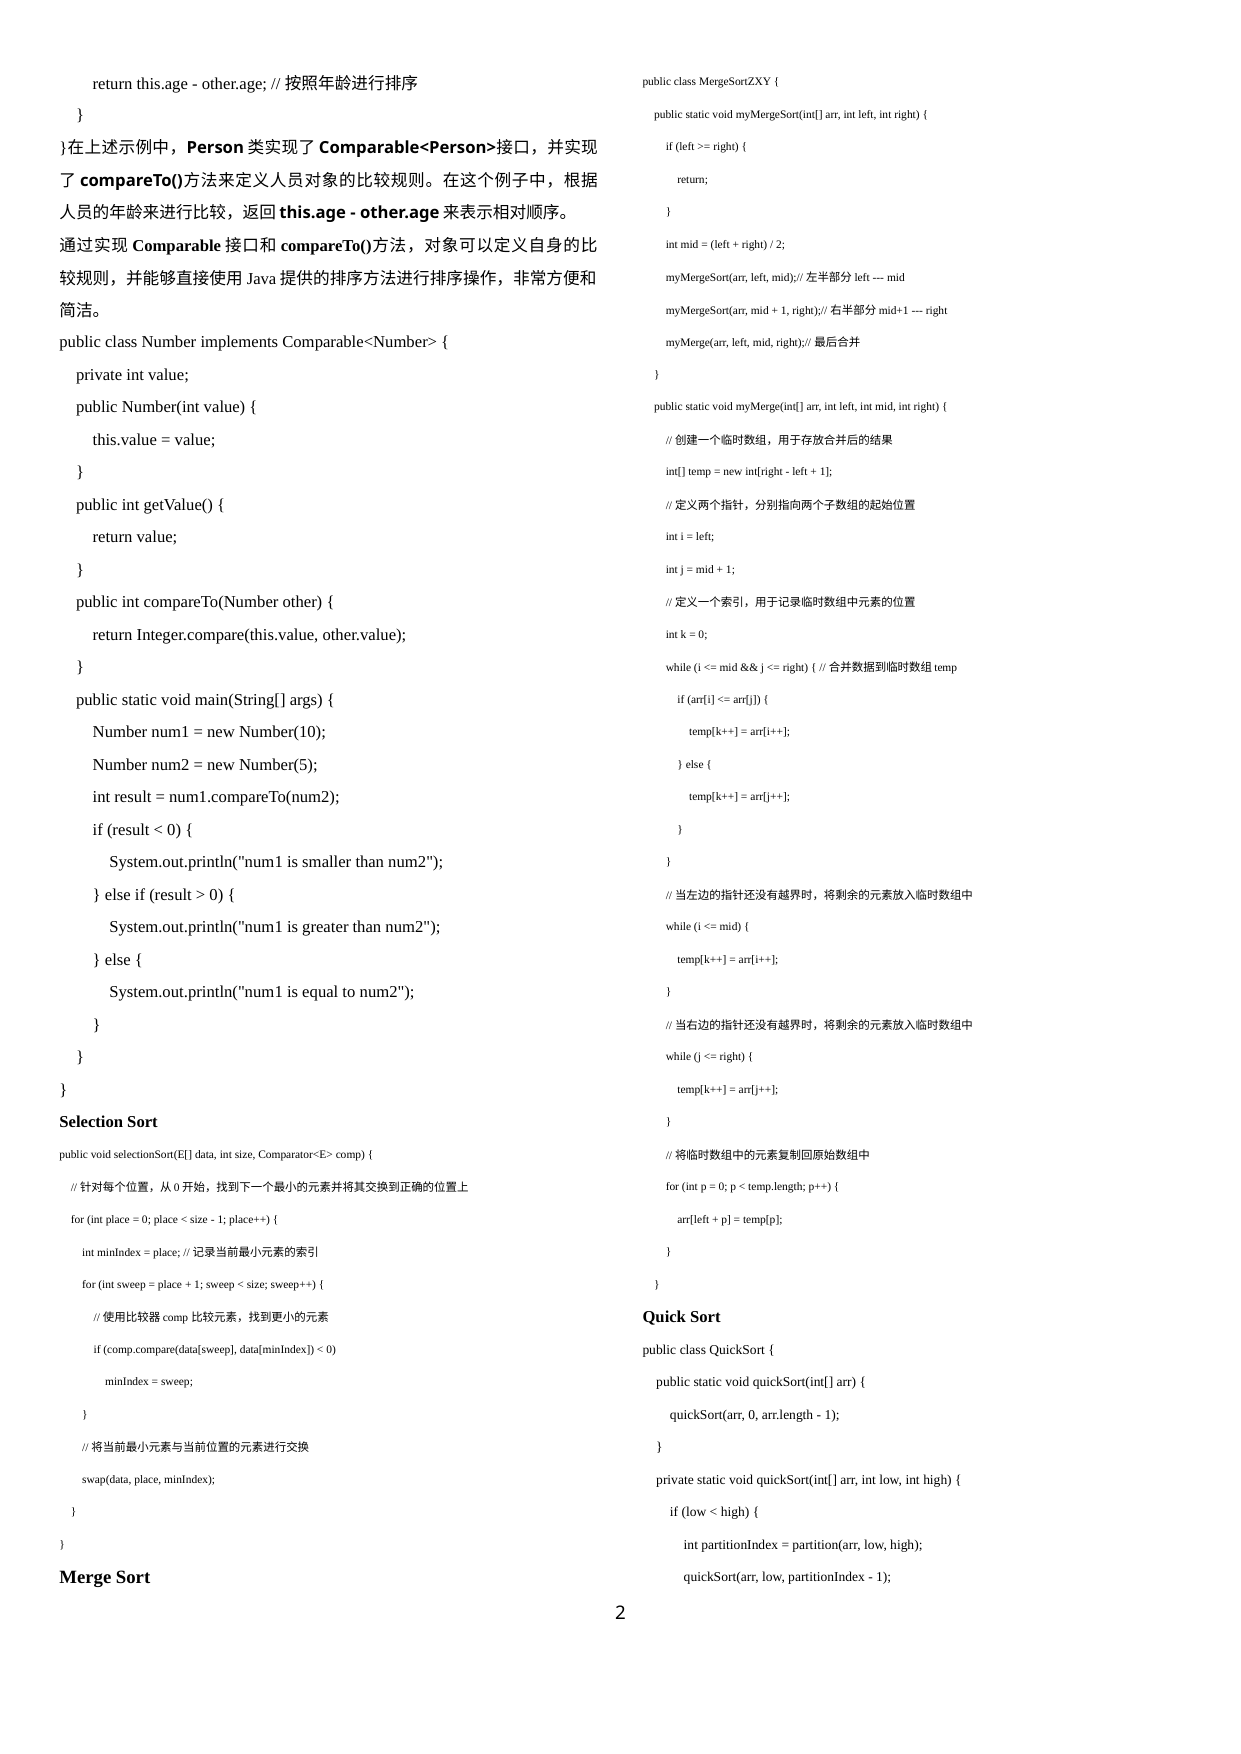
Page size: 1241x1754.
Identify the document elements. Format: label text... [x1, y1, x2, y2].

text if (comp.compare(data[sweep], data[minIndex]) < 0) [59, 1333, 598, 1366]
text public class QuickSort { [642, 1333, 1181, 1366]
text public static void myMergeSort(int[] arr, int left, int right) { [642, 98, 1181, 131]
text quickSort(arr, 0, arr.length - 1); [642, 1398, 1181, 1431]
text return Integer.compare(this.value, other.value); [59, 618, 598, 651]
text temp[k++] = arr[i++]; [642, 943, 1181, 976]
text if (left >= right) { [642, 131, 1181, 163]
text } [642, 196, 1181, 228]
text public int getValue() { [59, 488, 598, 521]
text } [59, 1398, 598, 1431]
text public static void myMerge(int[] arr, int left, int mid, int right) { [642, 391, 1181, 423]
text } [642, 846, 1181, 878]
text } [59, 1073, 598, 1106]
text // 创建一个临时数组，用于存放合并后的结果 [642, 423, 1181, 456]
text 通过实现Comparable接口和compareTo()方法，对象可以定义自身的比较规则，并能够直接使用Java提供的排序方法进行排序操作，非常方便和简洁。 [59, 228, 598, 326]
text // 当左边的指针还没有越界时，将剩余的元素放入临时数组中 [642, 878, 1181, 911]
text return this.age - other.age; // 按照年龄进行排序 [59, 66, 598, 98]
text } [59, 456, 598, 488]
text // 使用比较器 comp 比较元素，找到更小的元素 [59, 1301, 598, 1333]
text public Number(int value) { [59, 391, 598, 423]
text } [642, 1106, 1181, 1138]
text if (arr[i] <= arr[j]) { [642, 683, 1181, 716]
text // 将当前最小元素与当前位置的元素进行交换 [59, 1431, 598, 1463]
text System.out.println("num1 is equal to num2"); [59, 976, 598, 1008]
text if (low < high) { [642, 1496, 1181, 1528]
text Selection Sort [59, 1106, 598, 1138]
text System.out.println("num1 is smaller than num2"); [59, 846, 598, 878]
text while (i <= mid) { [642, 911, 1181, 943]
text } [59, 1496, 598, 1528]
text } else { [59, 943, 598, 976]
text for (int place = 0; place < size - 1; place++) { [59, 1203, 598, 1236]
text } [642, 813, 1181, 846]
text System.out.println("num1 is greater than num2"); [59, 911, 598, 943]
text int[] temp = new int[right - left + 1]; [642, 456, 1181, 488]
text Quick Sort [642, 1301, 1181, 1333]
text int j = mid + 1; [642, 553, 1181, 586]
text temp[k++] = arr[i++]; [642, 716, 1181, 748]
text Number num2 = new Number(5); [59, 748, 598, 781]
text } else if (result > 0) { [59, 878, 598, 911]
text if (result < 0) { [59, 813, 598, 846]
text myMergeSort(arr, mid + 1, right);// 右半部分 mid+1 --- right [642, 293, 1181, 326]
text quickSort(arr, low, partitionIndex - 1); [642, 1561, 1181, 1593]
text Number num1 = new Number(10); [59, 716, 598, 748]
text private static void quickSort(int[] arr, int low, int high) { [642, 1463, 1181, 1496]
text swap(data, place, minIndex); [59, 1463, 598, 1496]
text int minIndex = place; // 记录当前最小元素的索引 [59, 1236, 598, 1268]
text } [59, 1008, 598, 1041]
text int partitionIndex = partition(arr, low, high); [642, 1528, 1181, 1561]
text myMerge(arr, left, mid, right);// 最后合并 [642, 326, 1181, 358]
text } [59, 553, 598, 586]
text Merge Sort [59, 1561, 598, 1593]
text public class Number implements Comparable<Number> { [59, 326, 598, 358]
text int result = num1.compareTo(num2); [59, 781, 598, 813]
text int i = left; [642, 521, 1181, 553]
text // 当右边的指针还没有越界时，将剩余的元素放入临时数组中 [642, 1008, 1181, 1041]
text } [642, 1268, 1181, 1301]
text private int value; [59, 358, 598, 391]
text } else { [642, 748, 1181, 781]
text int k = 0; [642, 618, 1181, 651]
text while (i <= mid && j <= right) { // 合并数据到临时数组temp [642, 651, 1181, 683]
text public int compareTo(Number other) { [59, 586, 598, 618]
text // 针对每个位置，从0开始，找到下一个最小的元素并将其交换到正确的位置上 [59, 1171, 598, 1203]
text } [642, 1431, 1181, 1463]
text return value; [59, 521, 598, 553]
text minIndex = sweep; [59, 1366, 598, 1398]
text // 定义一个索引，用于记录临时数组中元素的位置 [642, 586, 1181, 618]
text } [59, 651, 598, 683]
text return; [642, 163, 1181, 196]
text } [642, 358, 1181, 391]
text while (j <= right) { [642, 1041, 1181, 1073]
text this.value = value; [59, 423, 598, 456]
text myMergeSort(arr, left, mid);// 左半部分 left --- mid [642, 261, 1181, 293]
text } [642, 976, 1181, 1008]
text public void selectionSort(E[] data, int size, Comparator<E> comp) { [59, 1138, 598, 1171]
text int mid = (left + right) / 2; [642, 228, 1181, 261]
text for (int sweep = place + 1; sweep < size; sweep++) { [59, 1268, 598, 1301]
text } [642, 1236, 1181, 1268]
text arr[left + p] = temp[p]; [642, 1203, 1181, 1236]
text }在上述示例中，Person类实现了Comparable<Person>接口，并实现了compareTo()方法来定义人员对象的比较规则。在这个例子中，根据人员的年龄来进行比较，返回this.age - other.age来表示相对顺序。 [59, 131, 598, 228]
text public static void quickSort(int[] arr) { [642, 1366, 1181, 1398]
text // 将临时数组中的元素复制回原始数组中 [642, 1138, 1181, 1171]
text for (int p = 0; p < temp.length; p++) { [642, 1171, 1181, 1203]
text // 定义两个指针，分别指向两个子数组的起始位置 [642, 488, 1181, 521]
text temp[k++] = arr[j++]; [642, 1073, 1181, 1106]
text } [59, 1528, 598, 1561]
text } [59, 1041, 598, 1073]
text } [59, 98, 598, 131]
text public static void main(String[] args) { [59, 683, 598, 716]
text temp[k++] = arr[j++]; [642, 781, 1181, 813]
text public class MergeSortZXY { [642, 66, 1181, 98]
